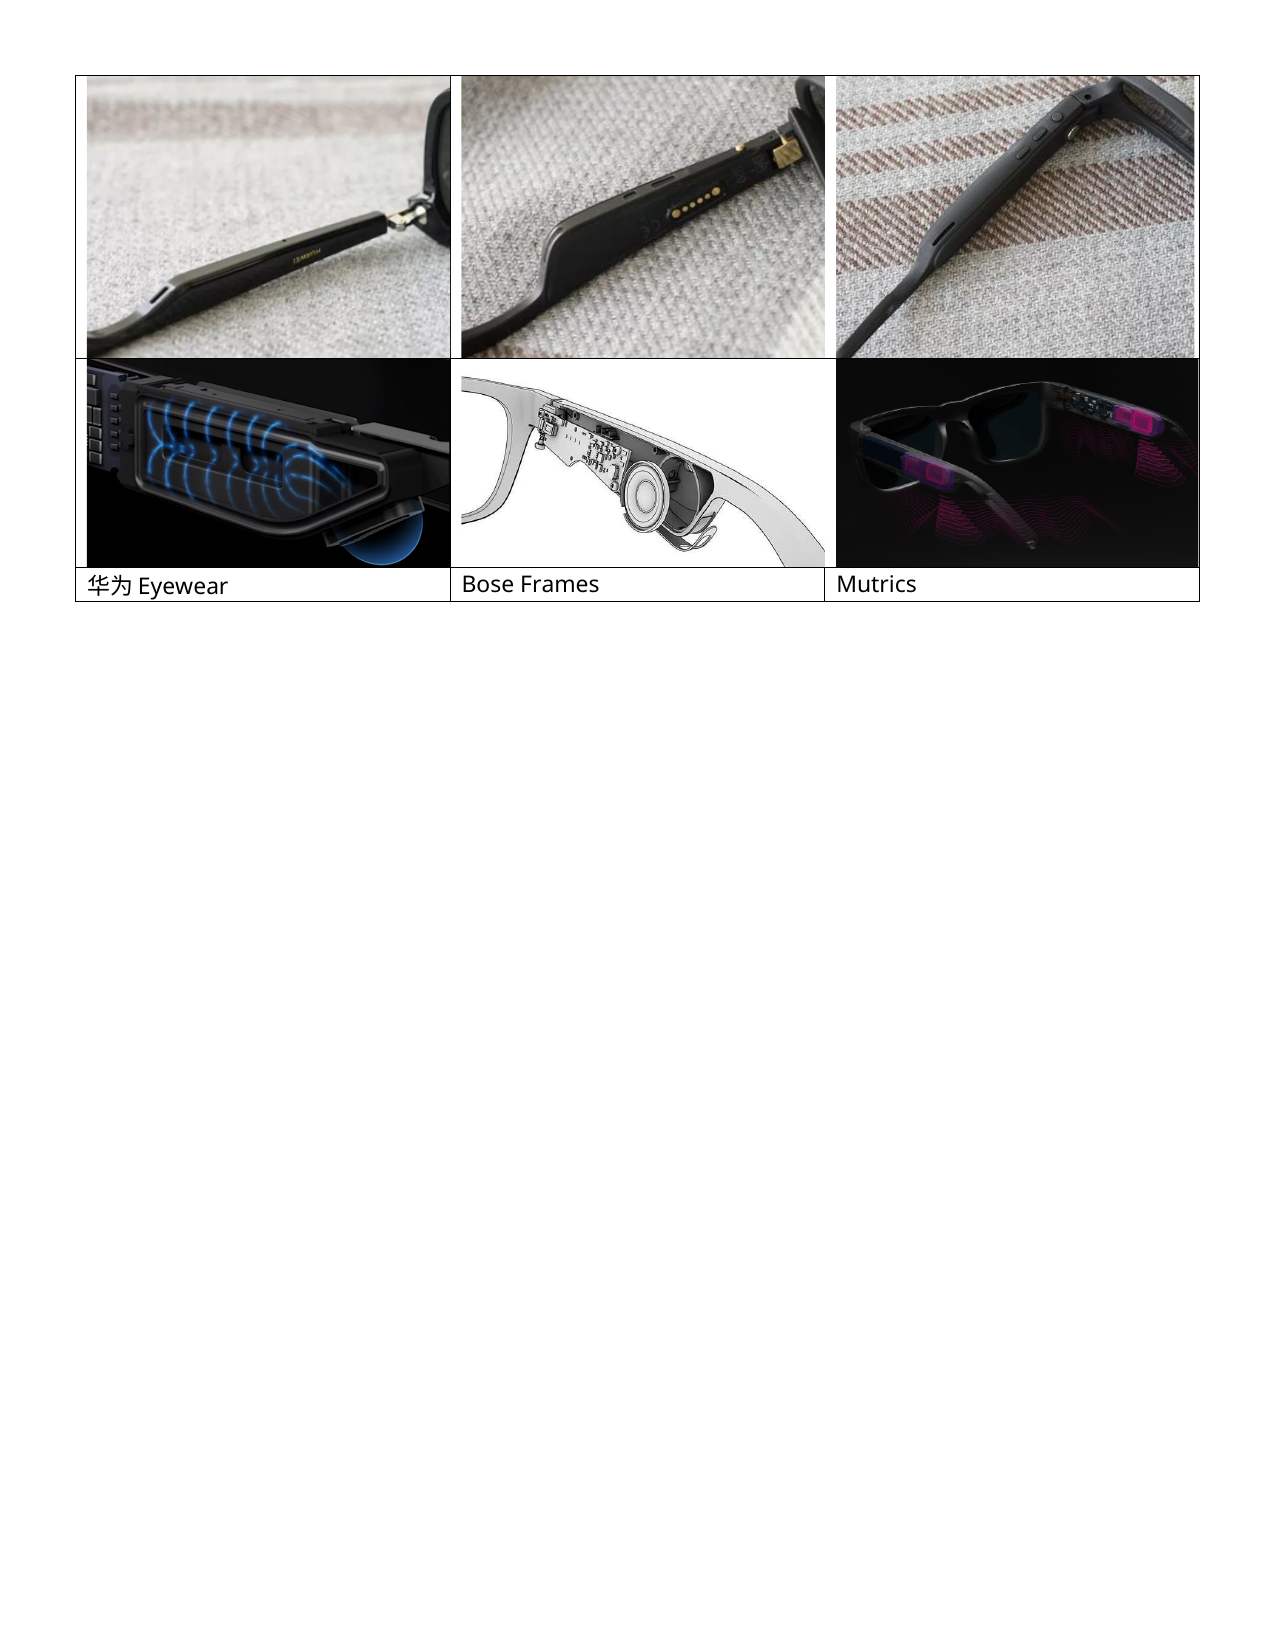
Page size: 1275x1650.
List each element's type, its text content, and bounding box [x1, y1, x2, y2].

table_cell [825, 359, 836, 567]
table_header [76, 76, 86, 358]
table_cell 华为 Eyewear [76, 568, 450, 601]
table_cell [76, 359, 86, 567]
picture [836, 359, 1199, 567]
table_header [825, 76, 836, 358]
picture [86, 359, 451, 567]
table_cell Mutrics [825, 568, 1199, 601]
table_cell [451, 359, 461, 567]
table_header [451, 76, 461, 358]
picture [86, 76, 451, 358]
picture [836, 76, 1195, 358]
table_header [1195, 76, 1199, 358]
table_cell Bose Frames [451, 568, 824, 601]
picture [461, 76, 825, 358]
picture [461, 359, 825, 567]
